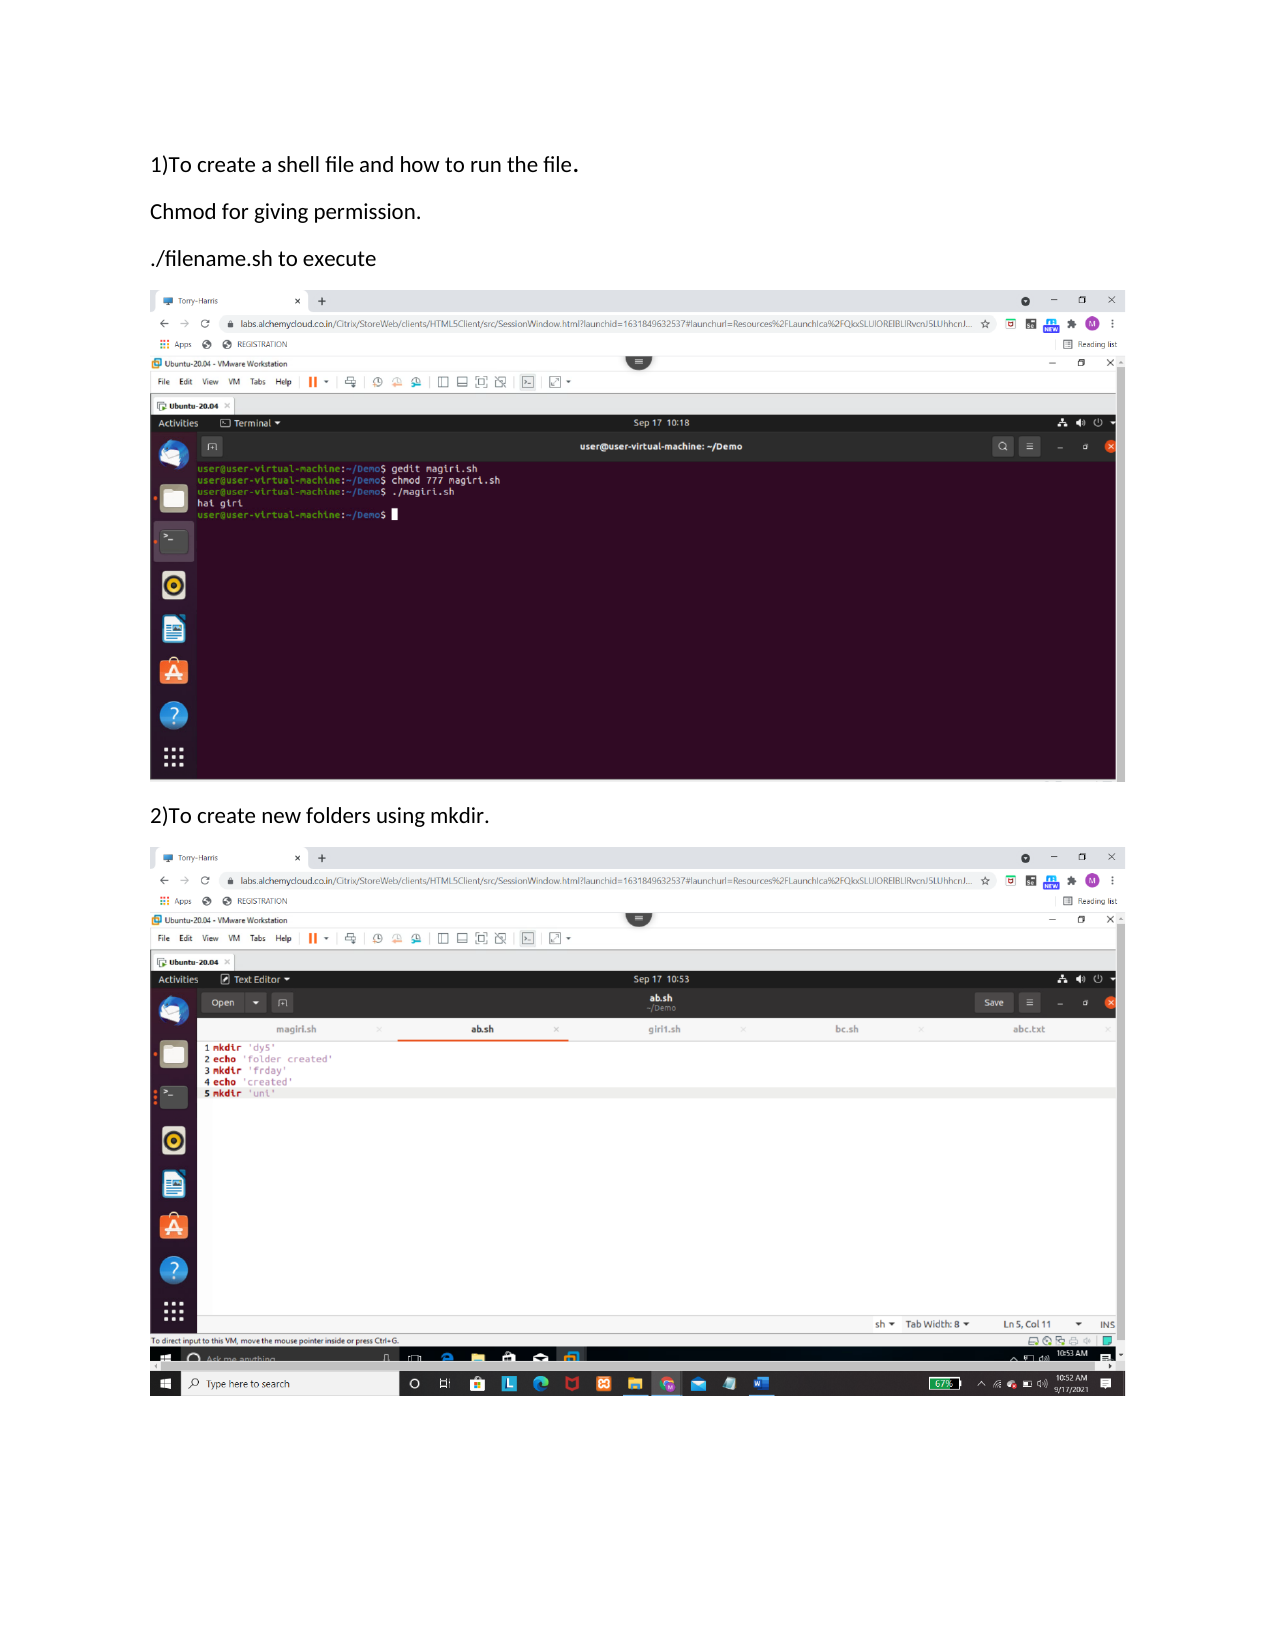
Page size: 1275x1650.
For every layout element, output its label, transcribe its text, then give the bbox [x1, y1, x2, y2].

text Chmod for giving permission. [150, 197, 1125, 225]
text 1)To create a shell file and how to run the file. [150, 150, 1125, 178]
picture [150, 290, 1125, 782]
text 2)To create new folders using mkdir. [150, 801, 1125, 829]
picture [150, 847, 1125, 1396]
text ./filename.sh to execute [150, 244, 1125, 272]
